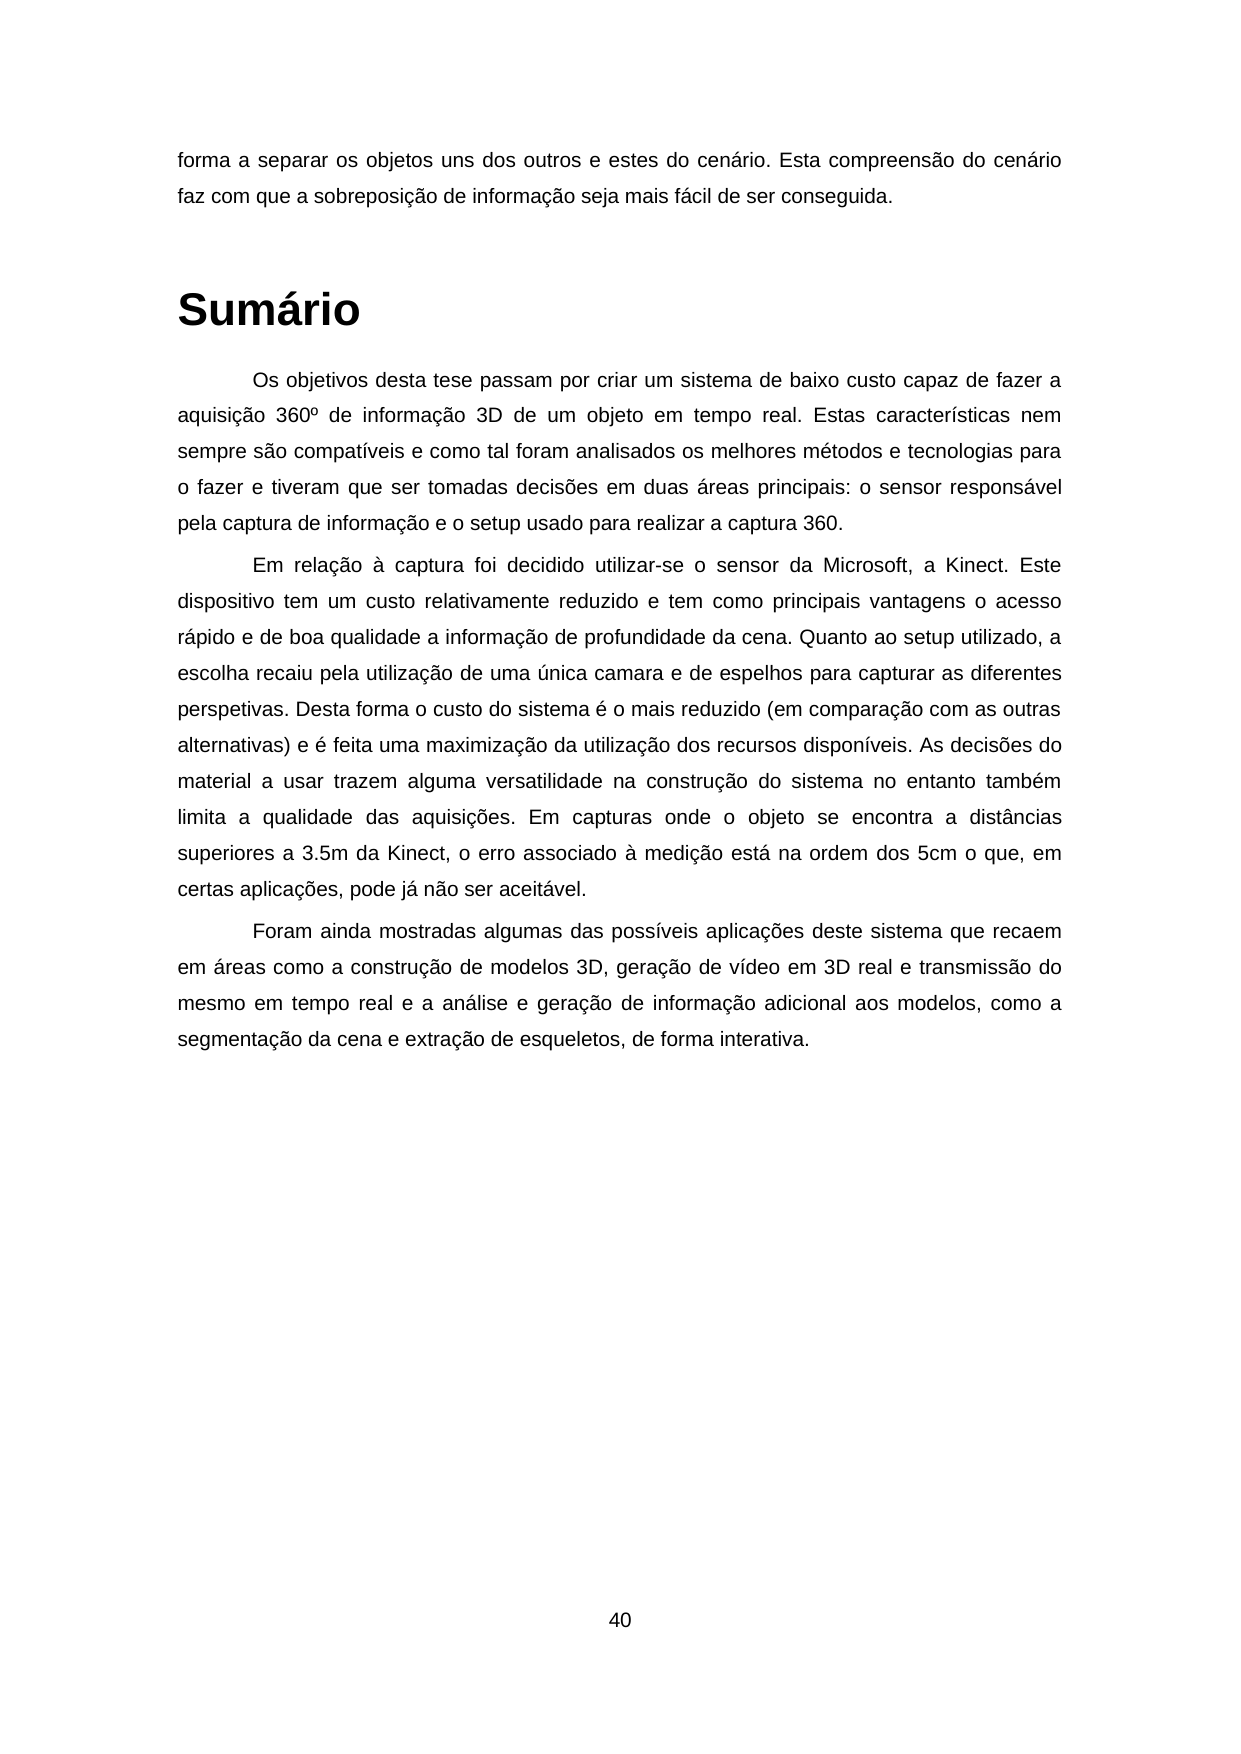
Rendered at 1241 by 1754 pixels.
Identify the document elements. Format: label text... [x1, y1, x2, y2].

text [177, 148, 1063, 208]
text Os objetivos desta tese passam por criar um sistema de baixo custo capaz de fazer a aquisição 360º de informação 3D de um objeto em tempo real. Estas características nem sempre são compatíveis e como tal foram analisados os melhores métodos e tecnologias para o fazer e tiveram que ser tomadas decisões em duas áreas principais: o sensor responsável pela captura de informação e o setup usado para realizar a captura 360. [177, 367, 1063, 535]
text Sumário [177, 282, 1063, 335]
text Foram ainda mostradas algumas das possíveis aplicações deste sistema que recaem em áreas como a construção de modelos 3D, geração de vídeo em 3D real e transmissão do mesmo em tempo real e a análise e geração de informação adicional aos modelos, como a segmentação da cena e extração de esqueletos, de forma interativa. [177, 919, 1063, 1051]
text Em relação à captura foi decidido utilizar-se o sensor da Microsoft, a Kinect. Este dispositivo tem um custo relativamente reduzido e tem como principais vantagens o acesso rápido e de boa qualidade a informação de profundidade da cena. Quanto ao setup utilizado, a escolha recaiu pela utilização de uma única camara e de espelhos para capturar as diferentes perspetivas. Desta forma o custo do sistema é o mais reduzido (em comparação com as outras alternativas) e é feita uma maximização da utilização dos recursos disponíveis. As decisões do material a usar trazem alguma versatilidade na construção do sistema no entanto também limita a qualidade das aquisições. Em capturas onde o objeto se encontra a distâncias superiores a 3.5m da Kinect, o erro associado à medição está na ordem dos 5cm o que, em certas aplicações, pode já não ser aceitável. [177, 553, 1063, 901]
